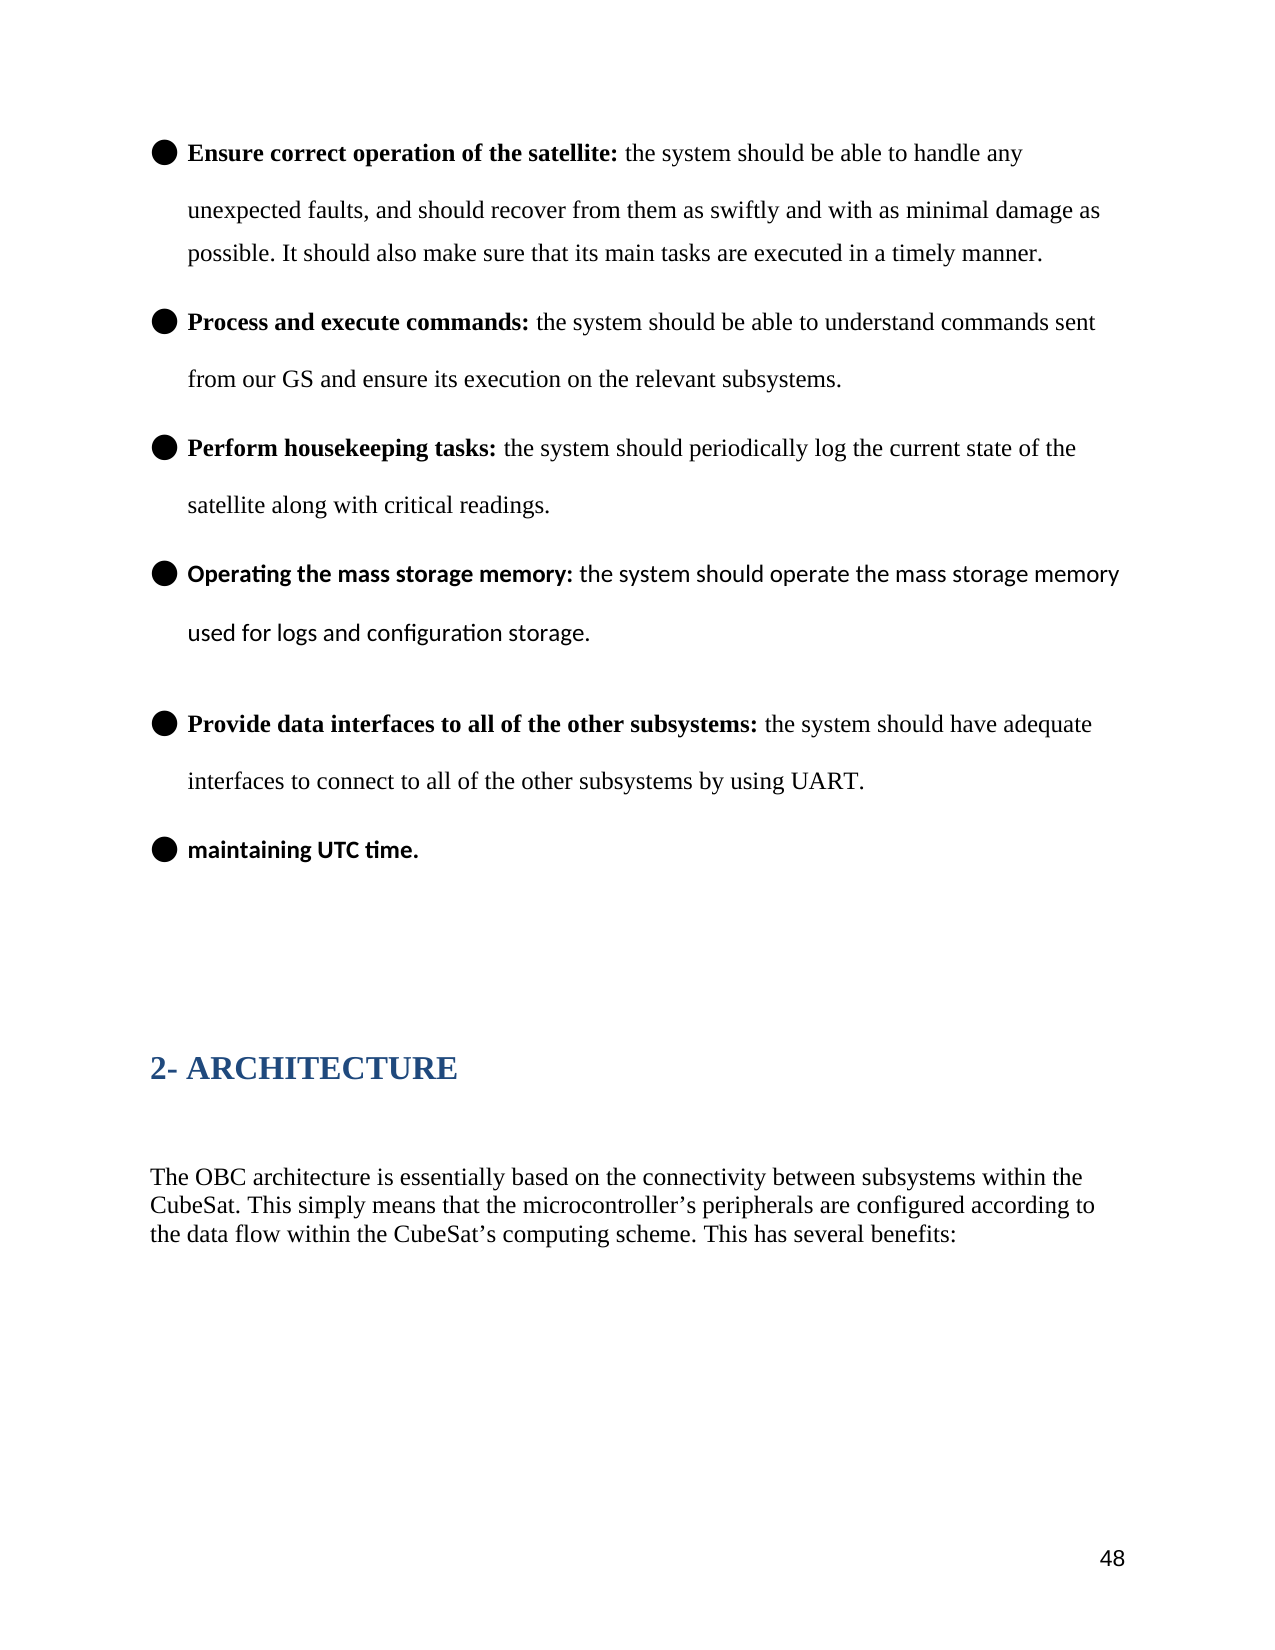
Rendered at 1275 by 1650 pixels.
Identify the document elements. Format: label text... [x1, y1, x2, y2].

list Provide data interfaces to all of the other subsystems: the system should have adequate interfaces to connect to all of the other subsystems by using UART. [150, 683, 1125, 795]
subtitle 2- ARCHITECTURE [150, 1048, 1089, 1087]
list Process and execute commands: the system should be able to understand commands sent from our GS and ensure its execution on the relevant subsystems. [150, 281, 1125, 393]
list maintaining UTC time. [150, 809, 1125, 877]
list Operating the mass storage memory: the system should operate the mass storage memory used for logs and configuration storage. [150, 533, 1125, 647]
list Ensure correct operation of the satellite: the system should be able to handle any unexpected faults, and should recover from them as swiftly and with as minimal damage as possible. It should also make sure that its main tasks are executed in a timely manner. [150, 112, 1125, 267]
text The OBC architecture is essentially based on the connectivity between subsystems within the CubeSat. This simply means that the microcontroller’s peripherals are configured according to the data flow within the CubeSat’s computing scheme. This has several benefits: [703, 1162, 1125, 1248]
list Perform housekeeping tasks: the system should periodically log the current state of the satellite along with critical readings. [150, 407, 1125, 519]
